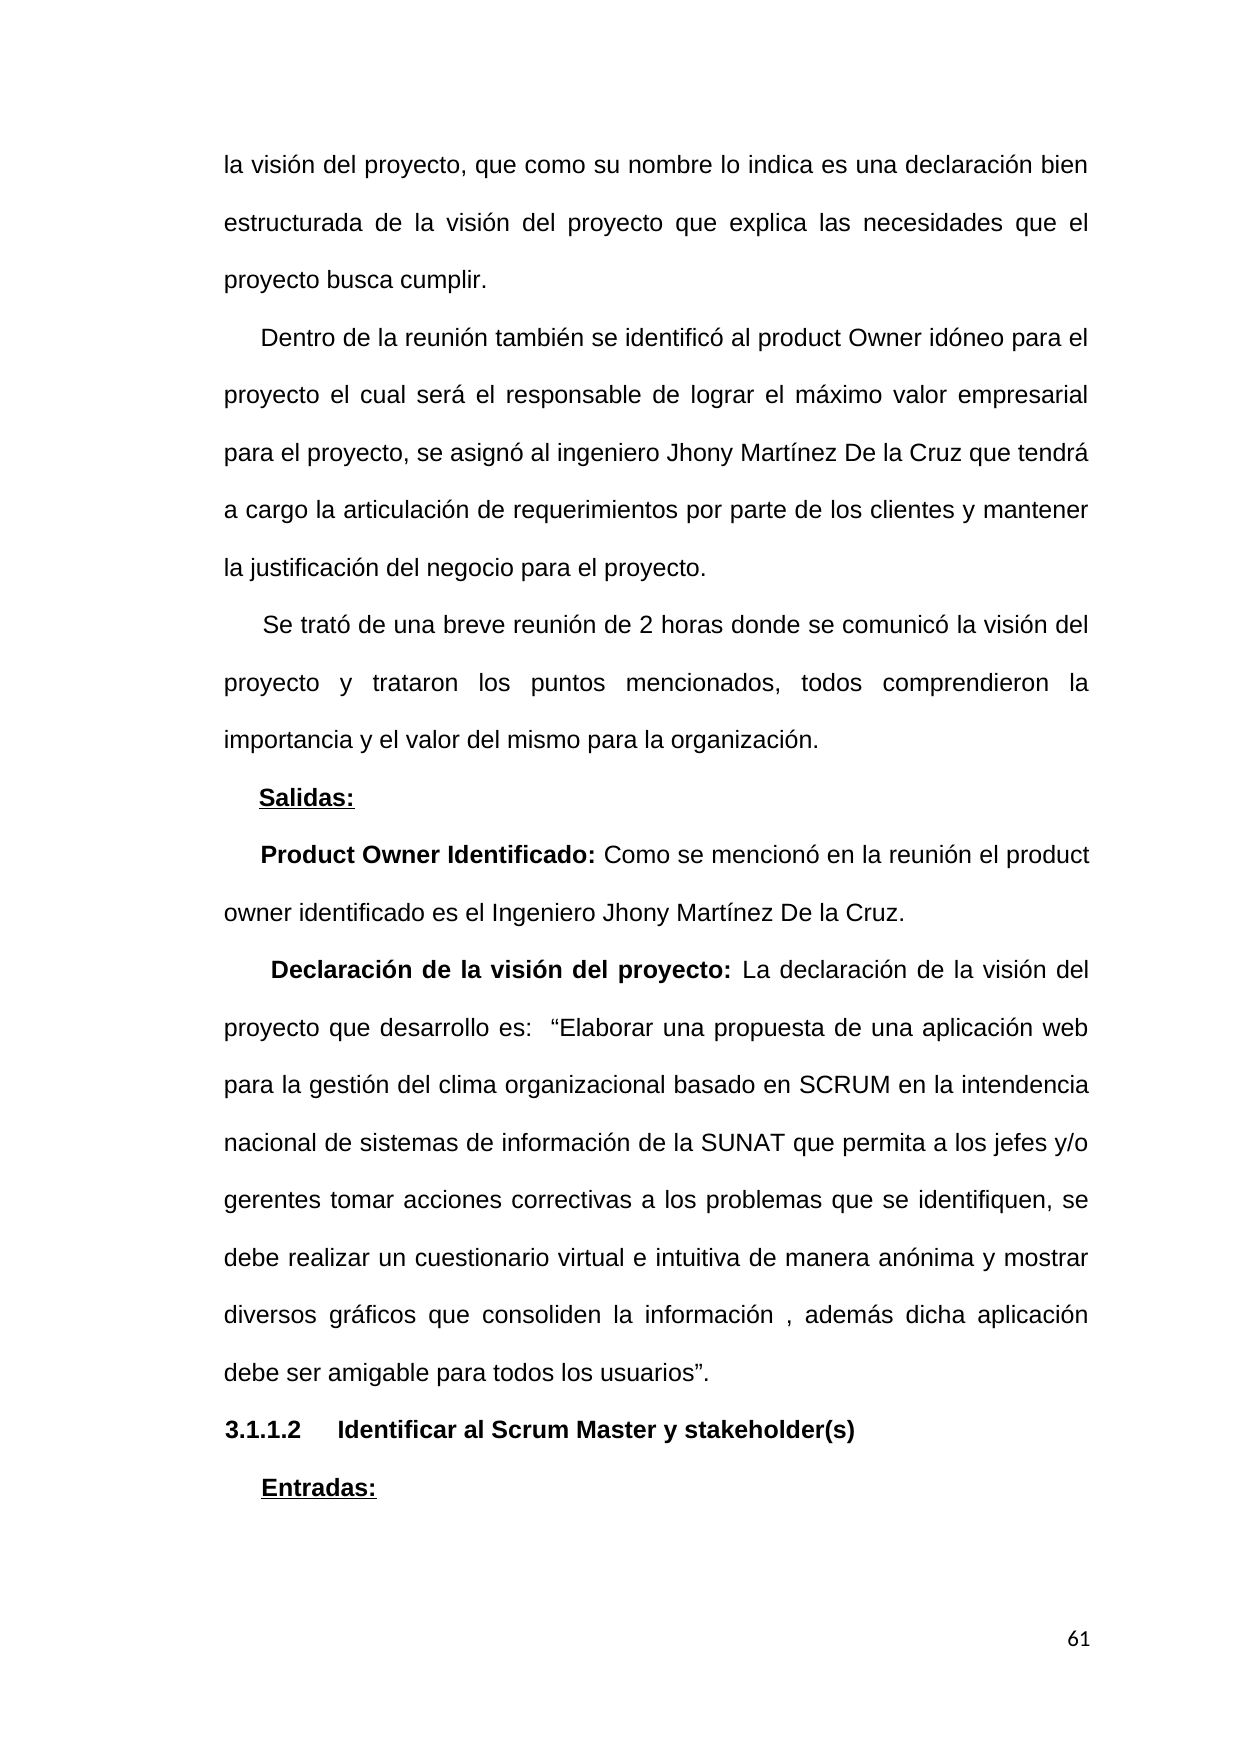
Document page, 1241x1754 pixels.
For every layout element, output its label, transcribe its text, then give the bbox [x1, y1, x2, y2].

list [224, 150, 1090, 294]
list Salidas: [224, 782, 1090, 811]
list Product Owner Identificado: Como se mencionó en la reunión el product owner identificado es el Ingeniero Jhony Martínez De la Cruz. [224, 840, 1090, 926]
list Se trató de una breve reunión de 2 horas donde se comunicó la visión del proyecto y trataron los puntos mencionados, todos comprendieron la importancia y el valor del mismo para la organización. [224, 610, 1090, 754]
list Dentro de la reunión también se identificó al product Owner idóneo para el proyecto el cual será el responsable de lograr el máximo valor empresarial para el proyecto, se asignó al ingeniero Jhony Martínez De la Cruz que tendrá a cargo la articulación de requerimientos por parte de los clientes y mantener la justificación del negocio para el proyecto. [224, 322, 1090, 581]
list Declaración de la visión del proyecto: La declaración de la visión del proyecto que desarrollo es: “Elaborar una propuesta de una aplicación web para la gestión del clima organizacional basado en SCRUM en la intendencia nacional de sistemas de información de la SUNAT que permita a los jefes y/o gerentes tomar acciones correctivas a los problemas que se identifiquen, se debe realizar un cuestionario virtual e intuitiva de manera anónima y mostrar diversos gráficos que consoliden la información , además dicha aplicación debe ser amigable para todos los usuarios”. [224, 955, 1090, 1386]
list Entradas: [261, 1472, 1090, 1501]
list Identificar al Scrum Master y stakeholder(s) [225, 1415, 1090, 1444]
